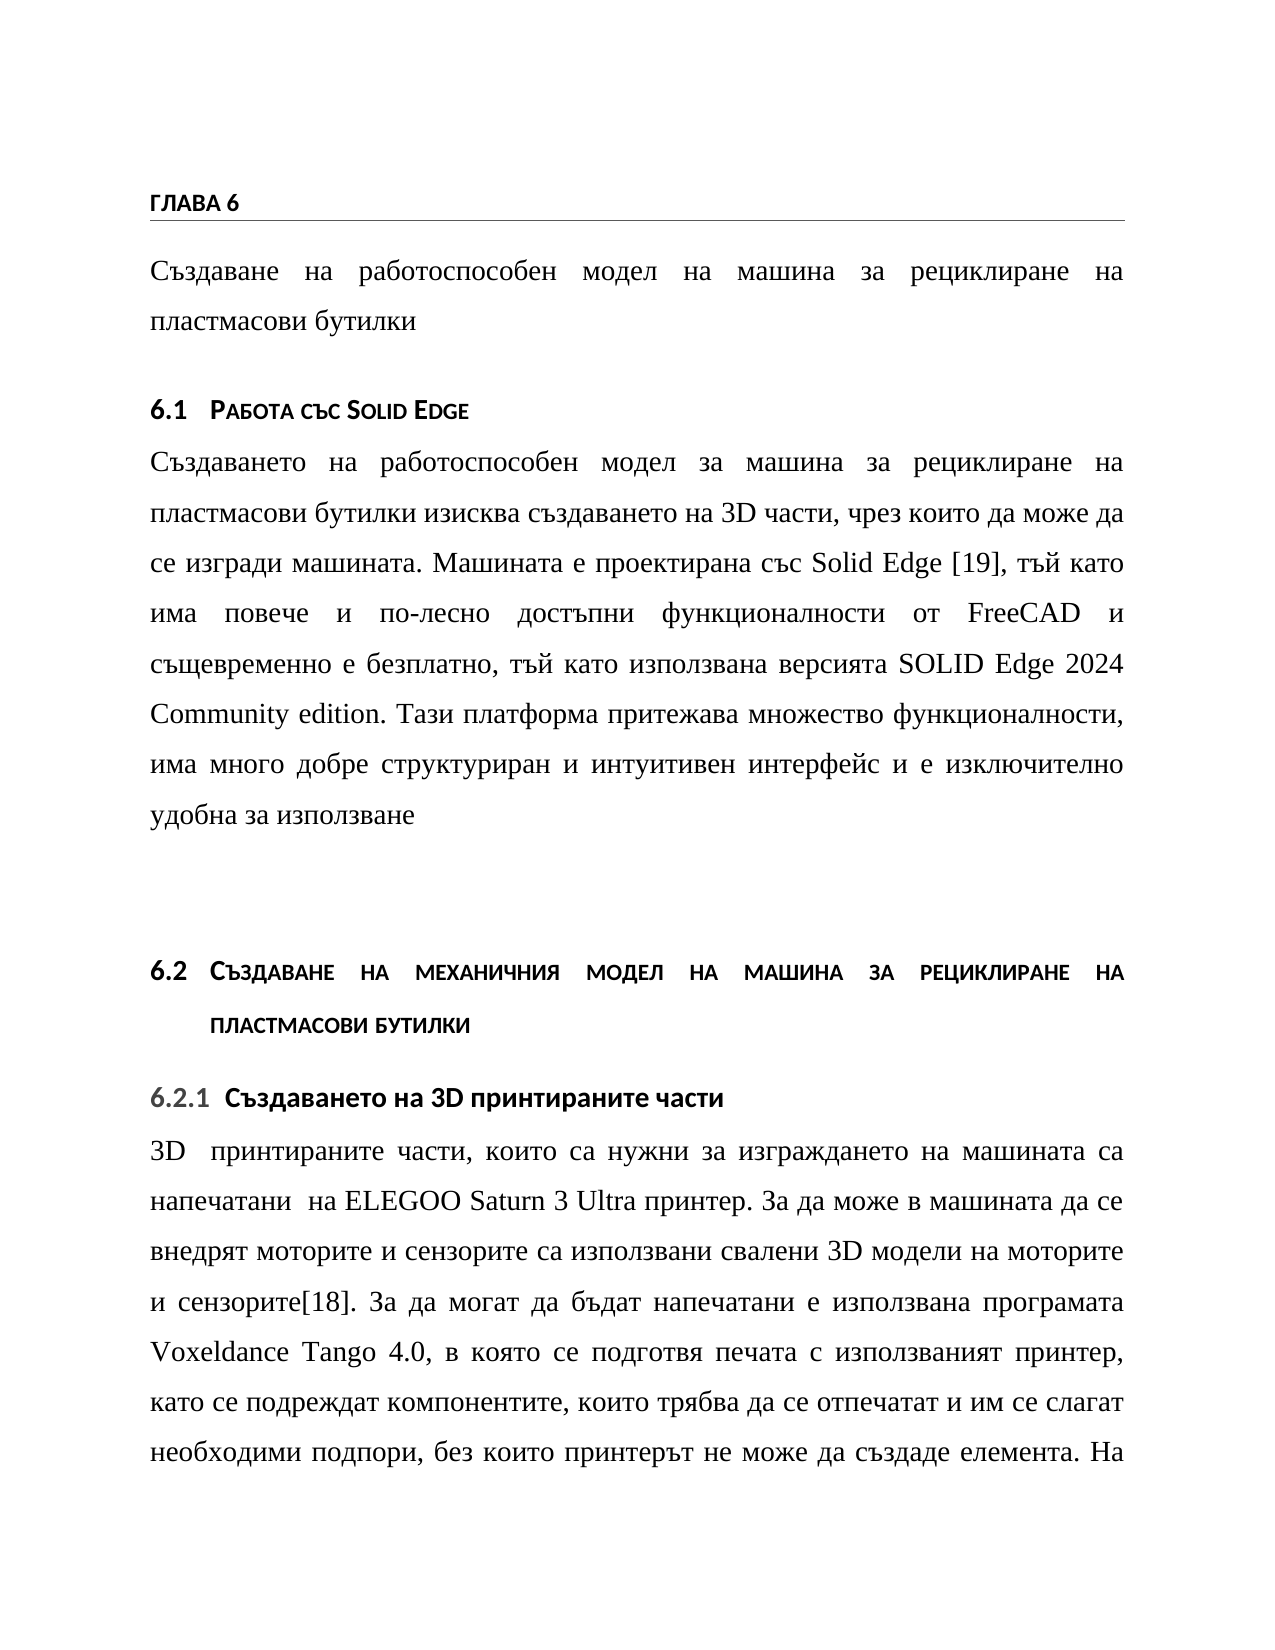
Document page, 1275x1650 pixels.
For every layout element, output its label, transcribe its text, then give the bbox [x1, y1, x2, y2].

subtitle Създаване на механичния модел на машина за рециклиране на пластмасови бутилки [150, 952, 1125, 1041]
text Създаване на работоспособен модел на машина за рециклиране на пластмасови бутилки [150, 253, 1125, 337]
text Създаването на работоспособен модел за машина за рециклиране на пластмасови бутилки изисква създаването на 3D части, чрез които да може да се изгради машината. Машината е проектирана със Sоlid Edge [19], тъй като има повече и по-лесно достъпни функционалности от FreeCAD и същевременно е безплатно, тъй като използвана версията SOLID Edge 2024 Community edition. Тази платформа притежава множество функционалности, има много добре структуриран и интуитивен интерфейс и е изключително удобна за използване [150, 444, 1125, 830]
subtitle Създаването на 3D принтираните части [150, 1079, 1125, 1115]
subtitle Работа със Solid Edge [150, 391, 1125, 427]
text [150, 1133, 1125, 1468]
